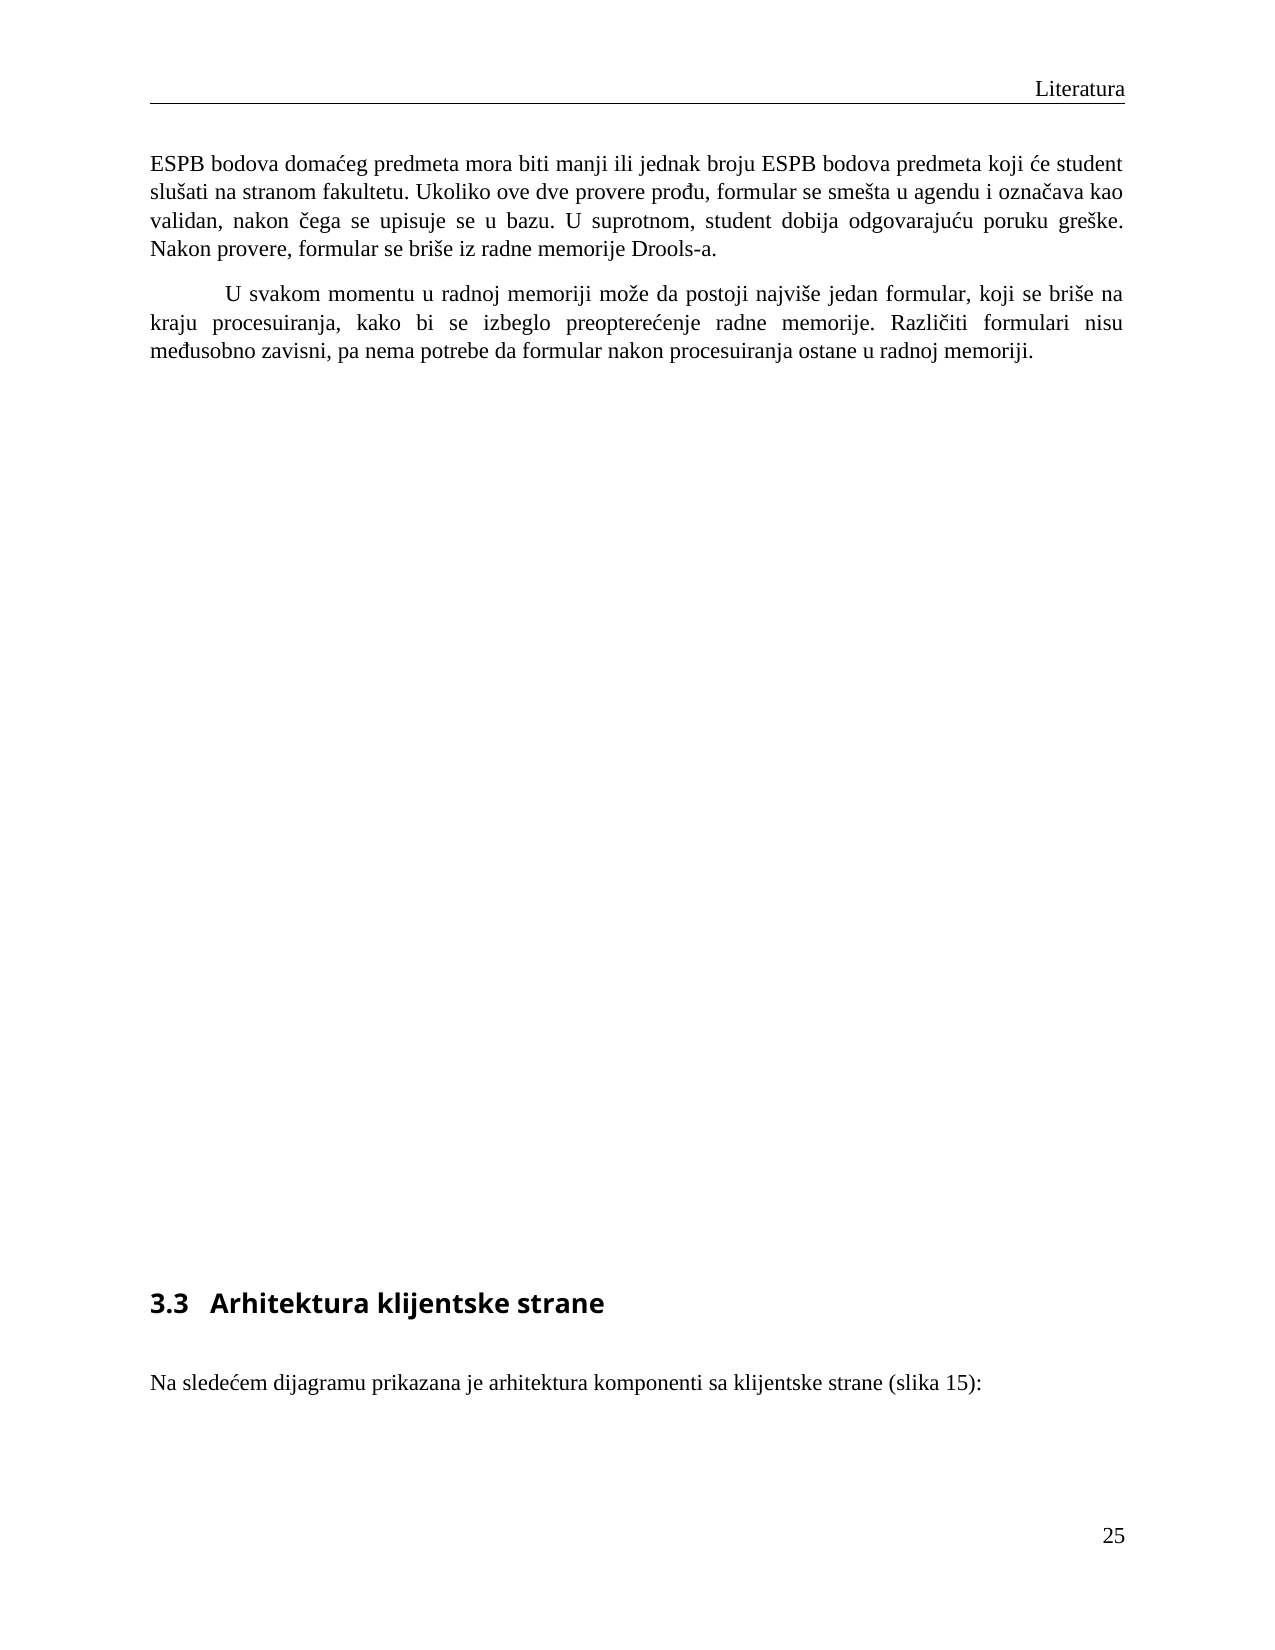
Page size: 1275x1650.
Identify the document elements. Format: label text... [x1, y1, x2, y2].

text Na sledećem dijagramu prikazana je arhitektura komponenti sa klijentske strane (slika 15): [150, 1369, 1125, 1396]
text U svakom momentu u radnoj memoriji može da postoji najviše jedan formular, koji se briše na kraju procesuiranja, kako bi se izbeglo preopterećenje radne memorije. Različiti formulari nisu međusobno zavisni, pa nema potrebe da formular nakon procesuiranja ostane u radnoj memoriji. [150, 280, 1125, 364]
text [150, 150, 1125, 262]
subtitle Arhitektura klijentske strane [150, 1284, 1125, 1321]
